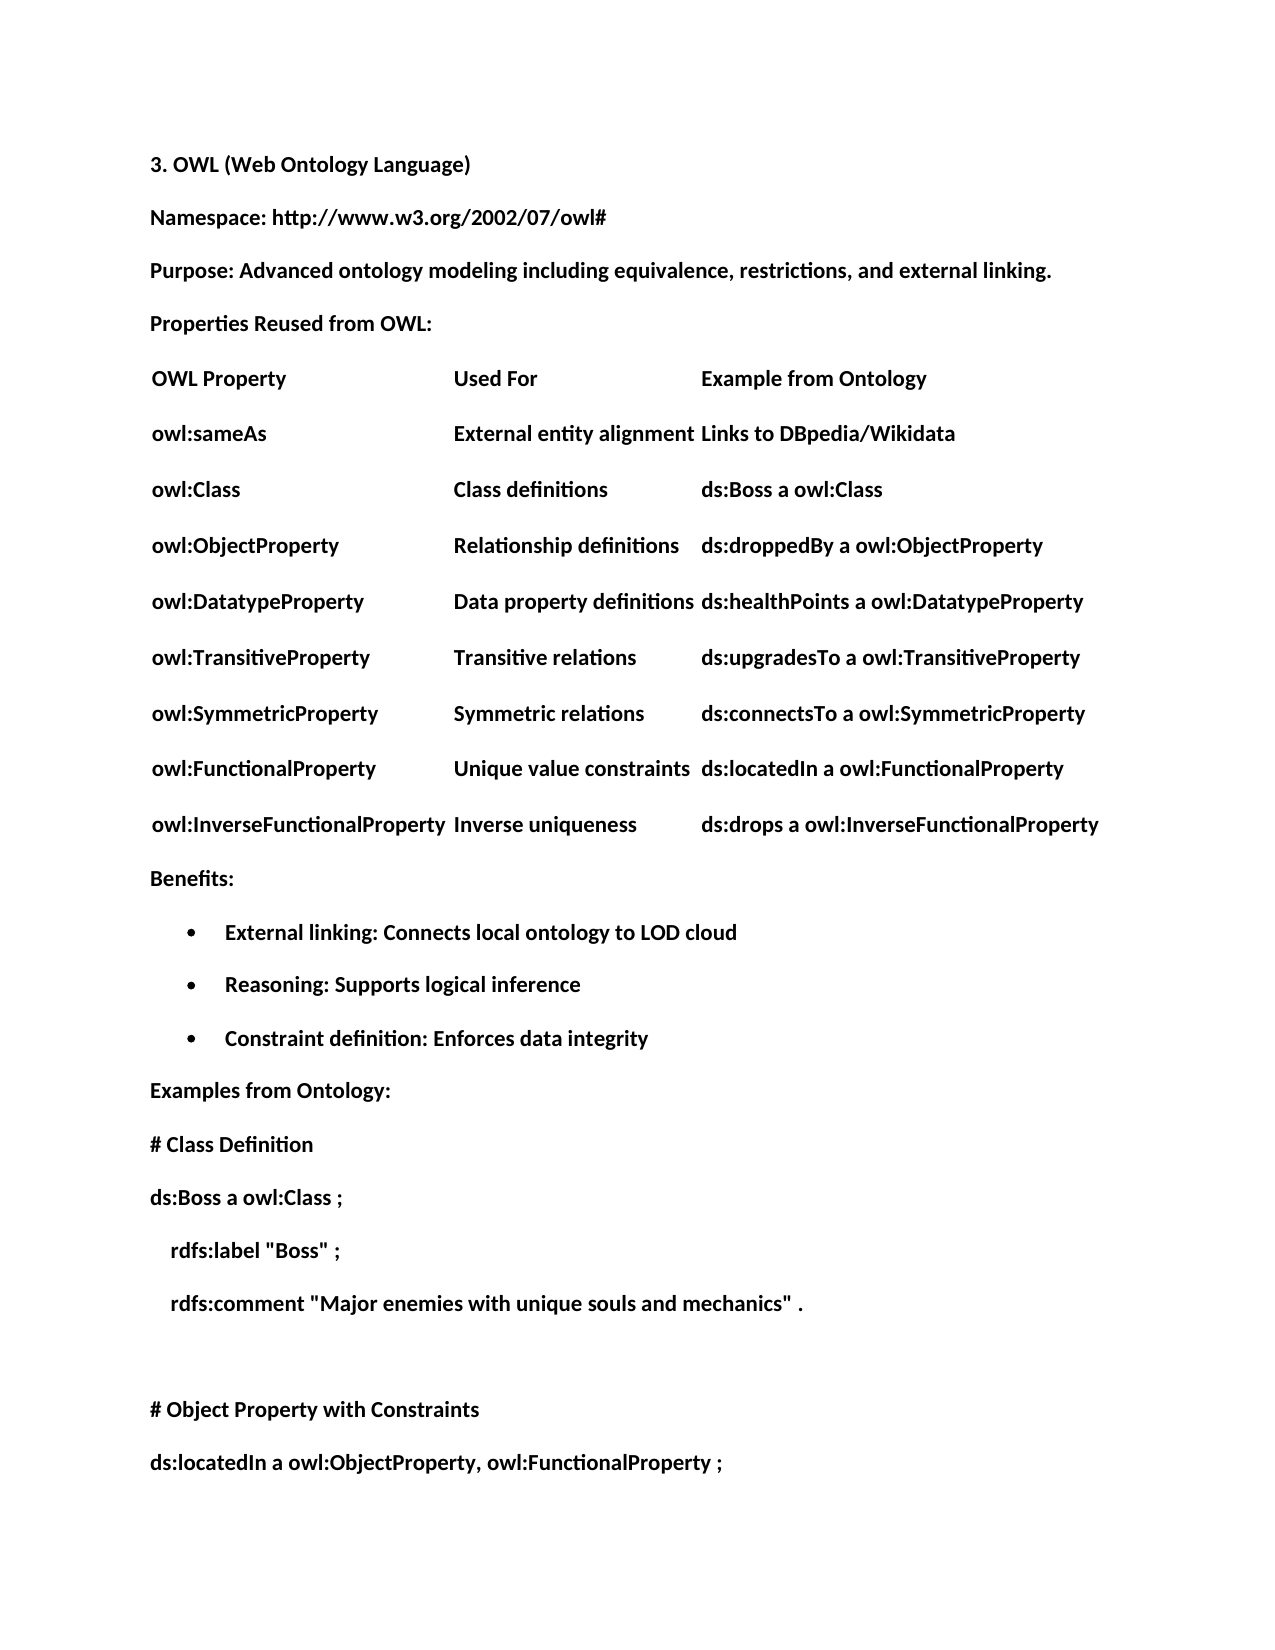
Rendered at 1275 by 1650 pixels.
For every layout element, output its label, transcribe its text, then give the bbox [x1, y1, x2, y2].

text Benefits: [150, 864, 1125, 893]
table_cell owl:DatatypeProperty [150, 585, 452, 641]
text Purpose: Advanced ontology modeling including equivalence, restrictions, and external linking. [150, 256, 1125, 284]
table_cell ds:upgradesTo a owl:TransitiveProperty [700, 641, 1105, 697]
text rdfs:comment "Major enemies with unique souls and mechanics" . [150, 1289, 1125, 1317]
text rdfs:label "Boss" ; [150, 1236, 1125, 1264]
text # Class Definition [150, 1130, 1125, 1158]
table_cell ds:locatedIn a owl:FunctionalProperty [700, 753, 1105, 809]
text Examples from Ontology: [150, 1077, 1125, 1105]
table_cell owl:SymmetricProperty [150, 697, 452, 753]
table_cell Inverse uniqueness [452, 809, 699, 864]
list Reasoning: Supports logical inference [187, 971, 1125, 999]
list External linking: Connects local ontology to LOD cloud [187, 918, 1125, 946]
table_cell ds:healthPoints a owl:DatatypeProperty [700, 585, 1105, 641]
table_cell External entity alignment [452, 418, 699, 474]
table_cell owl:FunctionalProperty [150, 753, 452, 809]
text ds:Boss a owl:Class ; [150, 1183, 1125, 1211]
table_cell Data property definitions [452, 585, 699, 641]
table_cell ds:drops a owl:InverseFunctionalProperty [700, 809, 1105, 864]
table_cell Links to DBpedia/Wikidata [700, 418, 1105, 474]
table_cell Class definitions [452, 474, 699, 529]
table_cell Transitive relations [452, 641, 699, 697]
text Properties Reused from OWL: [150, 309, 1125, 337]
table_cell owl:sameAs [150, 418, 452, 474]
table_cell ds:Boss a owl:Class [700, 474, 1105, 529]
table_cell Relationship definitions [452, 530, 699, 585]
table_header Used For [452, 362, 699, 418]
table_cell owl:Class [150, 474, 452, 529]
table_cell Symmetric relations [452, 697, 699, 753]
table_cell ds:droppedBy a owl:ObjectProperty [700, 530, 1105, 585]
table_cell owl:InverseFunctionalProperty [150, 809, 452, 864]
table_cell ds:connectsTo a owl:SymmetricProperty [700, 697, 1105, 753]
table_header Example from Ontology [700, 362, 1105, 418]
text Namespace: http://www.w3.org/2002/07/owl# [150, 203, 1125, 231]
table_cell owl:ObjectProperty [150, 530, 452, 585]
text 3. OWL (Web Ontology Language) [150, 150, 1125, 178]
text # Object Property with Constraints [150, 1395, 1125, 1423]
text ds:locatedIn a owl:ObjectProperty, owl:FunctionalProperty ; [150, 1448, 1125, 1476]
table_header OWL Property [150, 362, 452, 418]
table_cell Unique value constraints [452, 753, 699, 809]
list Constraint definition: Enforces data integrity [187, 1024, 1125, 1052]
table_cell owl:TransitiveProperty [150, 641, 452, 697]
